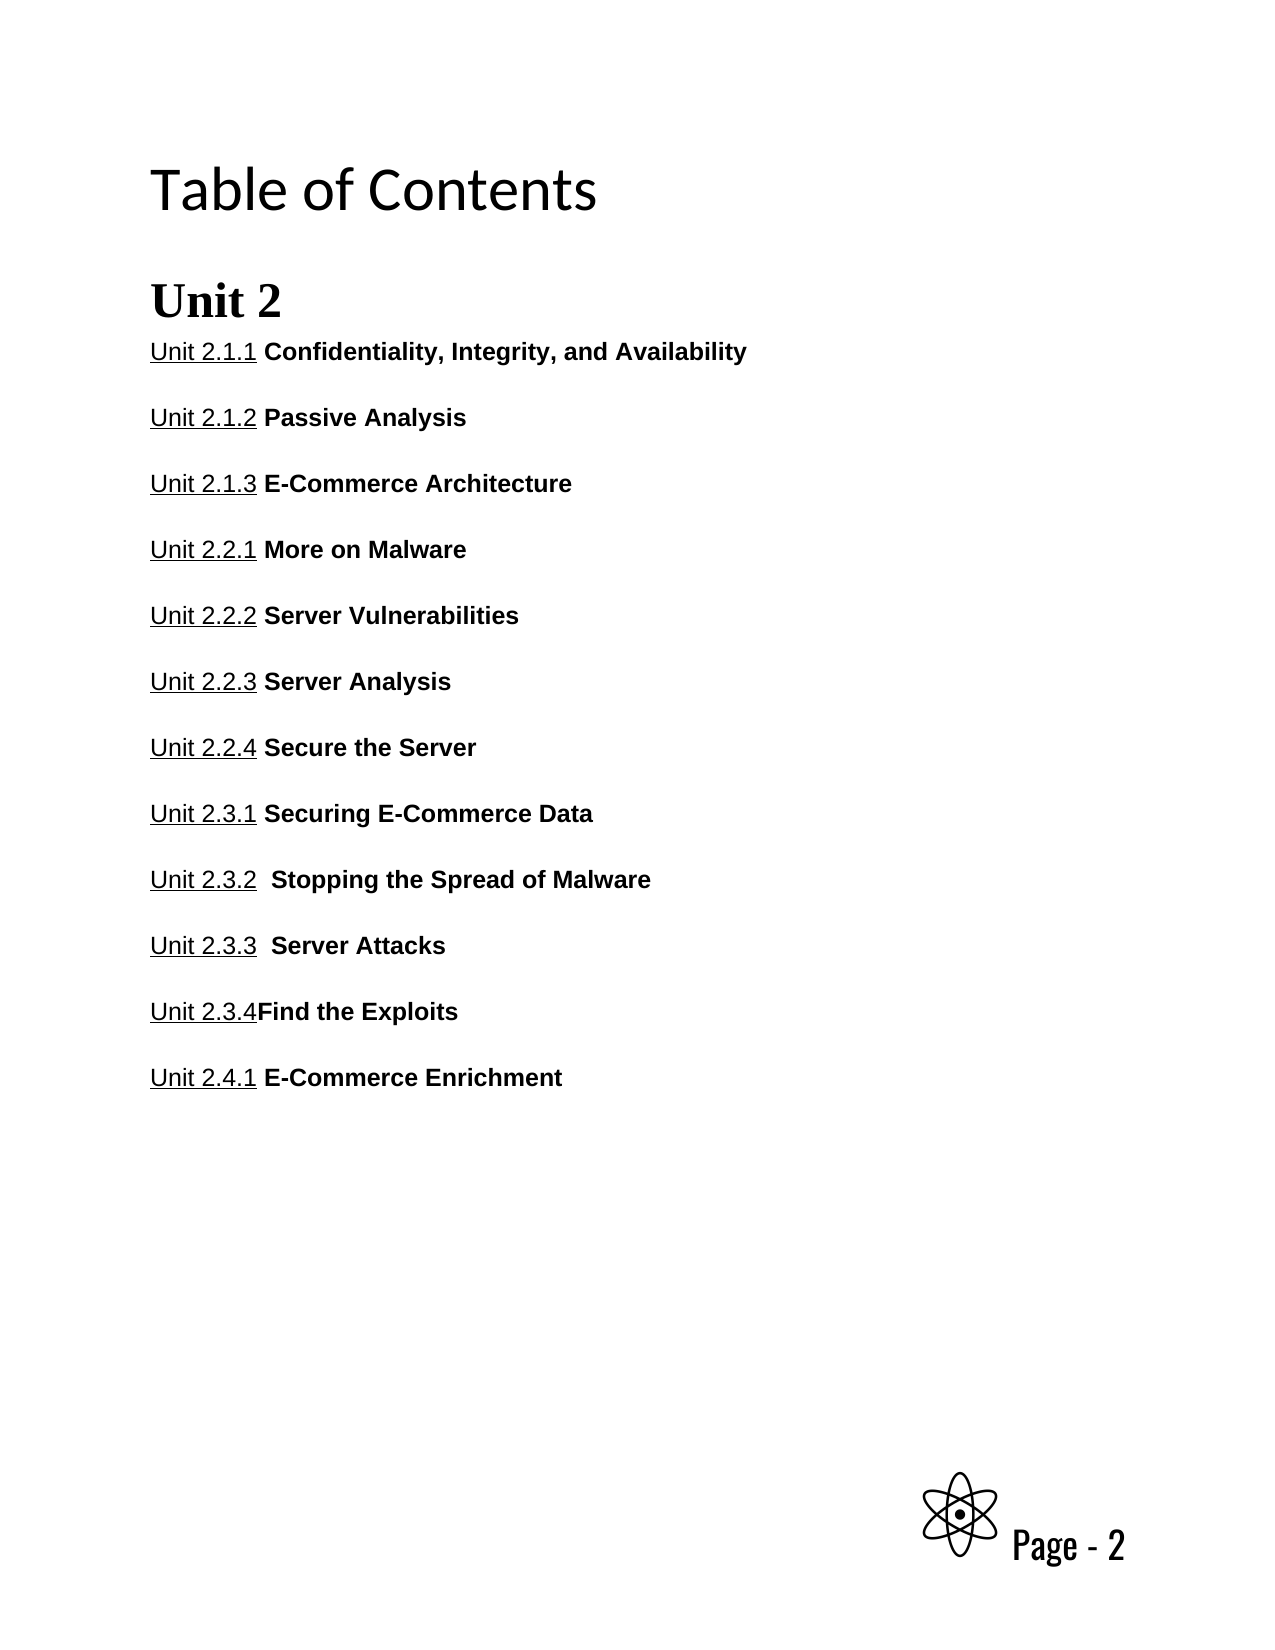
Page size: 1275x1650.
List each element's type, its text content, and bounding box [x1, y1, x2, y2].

text Unit 2 [150, 271, 1125, 328]
text Unit 2.4.1 E-Commerce Enrichment [150, 1063, 1125, 1092]
text Unit 2.2.1 More on Malware [150, 535, 1125, 564]
text Unit 2.3.4Find the Exploits [150, 997, 1125, 1026]
text Unit 2.1.2 Passive Analysis [150, 403, 1125, 432]
text Unit 2.3.1 Securing E-Commerce Data [150, 799, 1125, 828]
text Unit 2.2.2 Server Vulnerabilities [150, 601, 1125, 630]
text Unit 2.2.3 Server Analysis [150, 667, 1125, 696]
text Unit 2.1.3 E-Commerce Architecture [150, 469, 1125, 498]
text Unit 2.3.3 Server Attacks [150, 931, 1125, 960]
text Unit 2.2.4 Secure the Server [150, 733, 1125, 762]
picture [914, 1468, 1006, 1561]
text Table of Contents [150, 150, 1125, 226]
text Unit 2.1.1 Confidentiality, Integrity, and Availability [150, 337, 1125, 366]
text Unit 2.3.2 Stopping the Spread of Malware [150, 865, 1125, 894]
